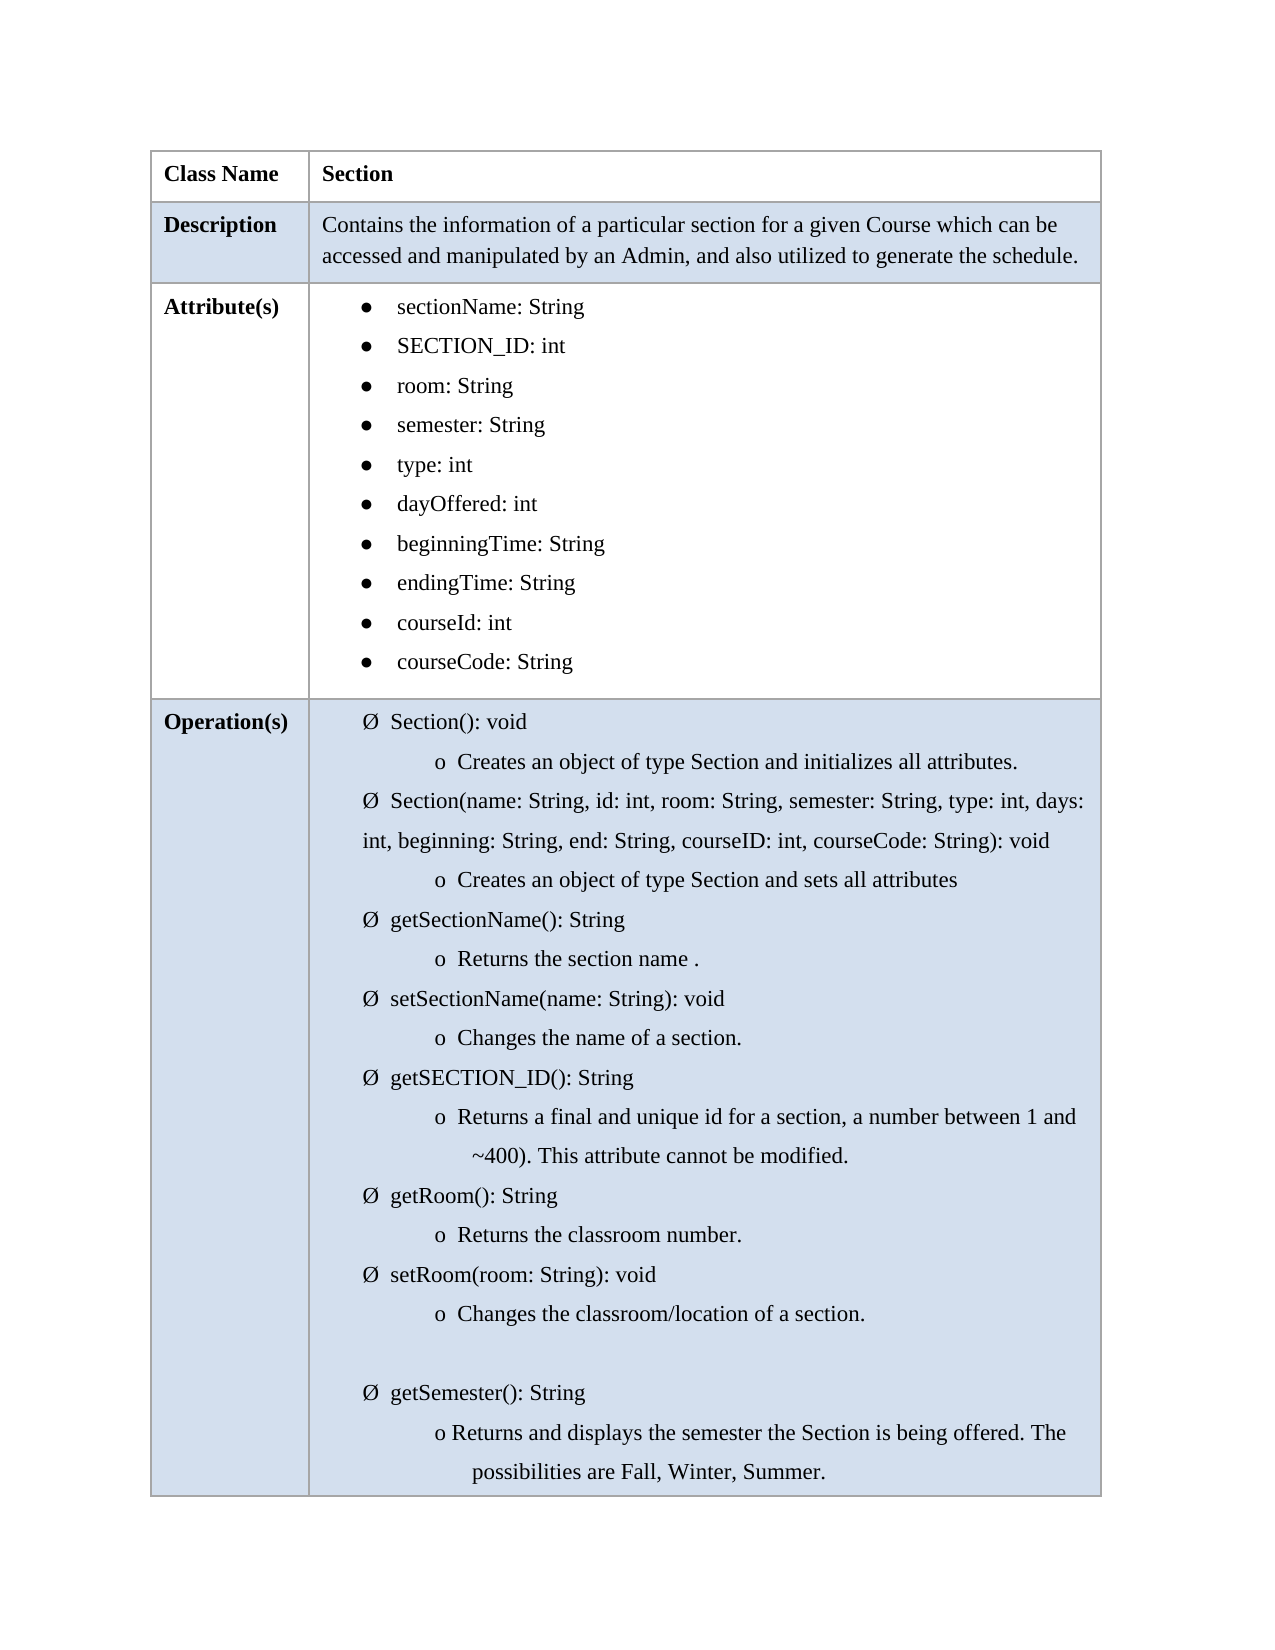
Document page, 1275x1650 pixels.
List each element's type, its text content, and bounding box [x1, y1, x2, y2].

table_cell Class Name [152, 152, 308, 201]
table_cell sectionName: String SECTION_ID: int room: String semester: String type: int dayOffered: int beginningTime: String endingTime: String courseId: int courseCode: String [310, 284, 1100, 698]
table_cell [310, 700, 1100, 1495]
table_cell Contains the information of a particular section for a given Course which can be accessed and manipulated by an Admin, and also utilized to generate the schedule. [310, 203, 1100, 282]
table_cell Description [152, 203, 308, 282]
table_cell Operation(s) [152, 700, 308, 1495]
table_cell Section [310, 152, 1100, 201]
table_cell Attribute(s) [152, 284, 308, 698]
